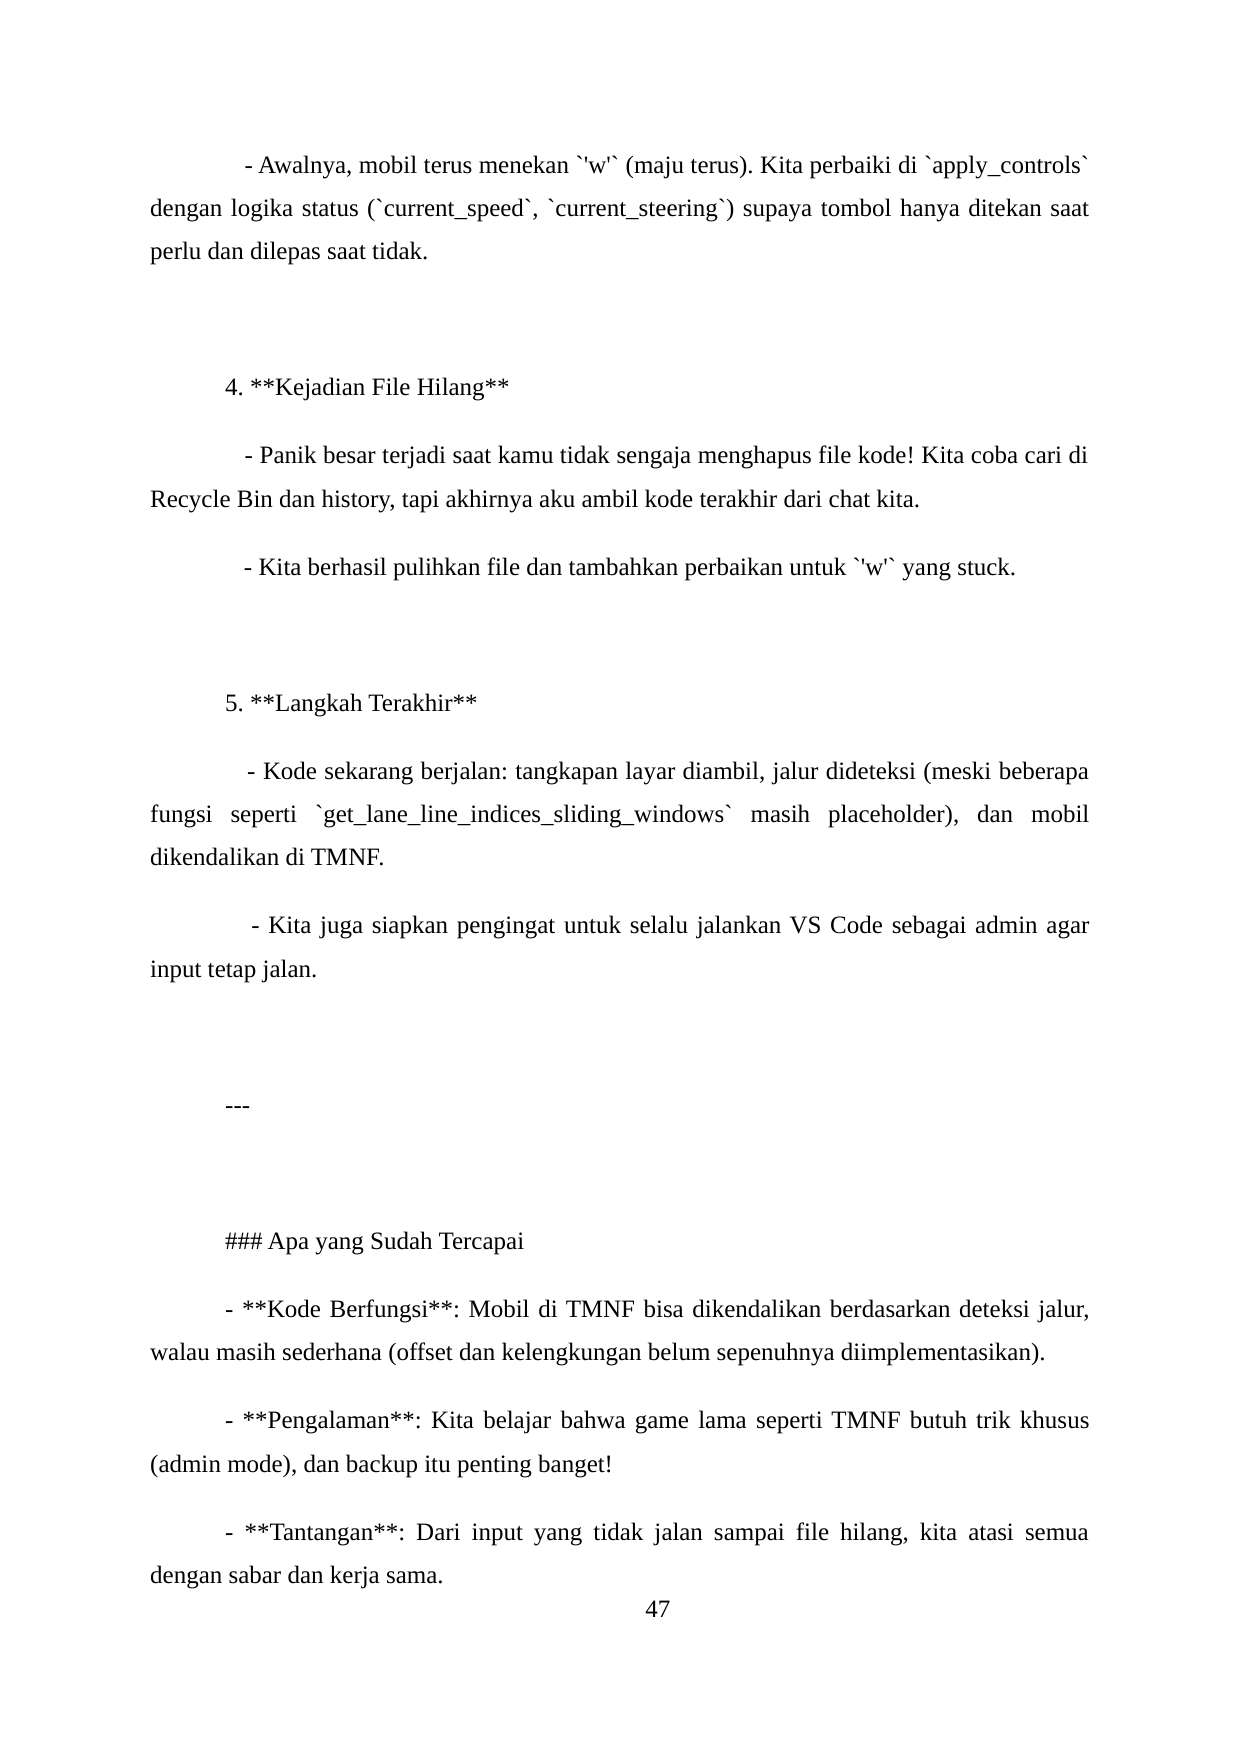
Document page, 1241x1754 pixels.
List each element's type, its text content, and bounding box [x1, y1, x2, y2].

text - Panik besar terjadi saat kamu tidak sengaja menghapus file kode! Kita coba cari di Recycle Bin dan history, tapi akhirnya aku ambil kode terakhir dari chat kita. [150, 441, 1090, 512]
text - Kode sekarang berjalan: tangkapan layar diambil, jalur dideteksi (meski beberapa fungsi seperti `get_lane_line_indices_sliding_windows` masih placeholder), dan mobil dikendalikan di TMNF. [150, 756, 1090, 871]
text - Awalnya, mobil terus menekan `'w'` (maju terus). Kita perbaiki di `apply_controls` dengan logika status (`current_speed`, `current_steering`) supaya tombol hanya ditekan saat perlu dan dilepas saat tidak. [150, 150, 1090, 265]
text 4. **Kejadian File Hilang** [150, 372, 1090, 401]
text - **Tantangan**: Dari input yang tidak jalan sampai file hilang, kita atasi semua dengan sabar dan kerja sama. [150, 1517, 1090, 1589]
text ### Apa yang Sudah Tercapai [150, 1226, 1090, 1255]
text 5. **Langkah Terakhir** [150, 688, 1090, 717]
text - Kita berhasil pulihkan file dan tambahkan perbaikan untuk `'w'` yang stuck. [150, 552, 1090, 581]
text - **Pengalaman**: Kita belajar bahwa game lama seperti TMNF butuh trik khusus (admin mode), dan backup itu penting banget! [150, 1406, 1090, 1477]
text - Kita juga siapkan pengingat untuk selalu jalankan VS Code sebagai admin agar input tetap jalan. [150, 911, 1090, 982]
text --- [150, 1090, 1090, 1119]
text - **Kode Berfungsi**: Mobil di TMNF bisa dikendalikan berdasarkan deteksi jalur, walau masih sederhana (offset dan kelengkungan belum sepenuhnya diimplementasikan). [150, 1294, 1090, 1366]
